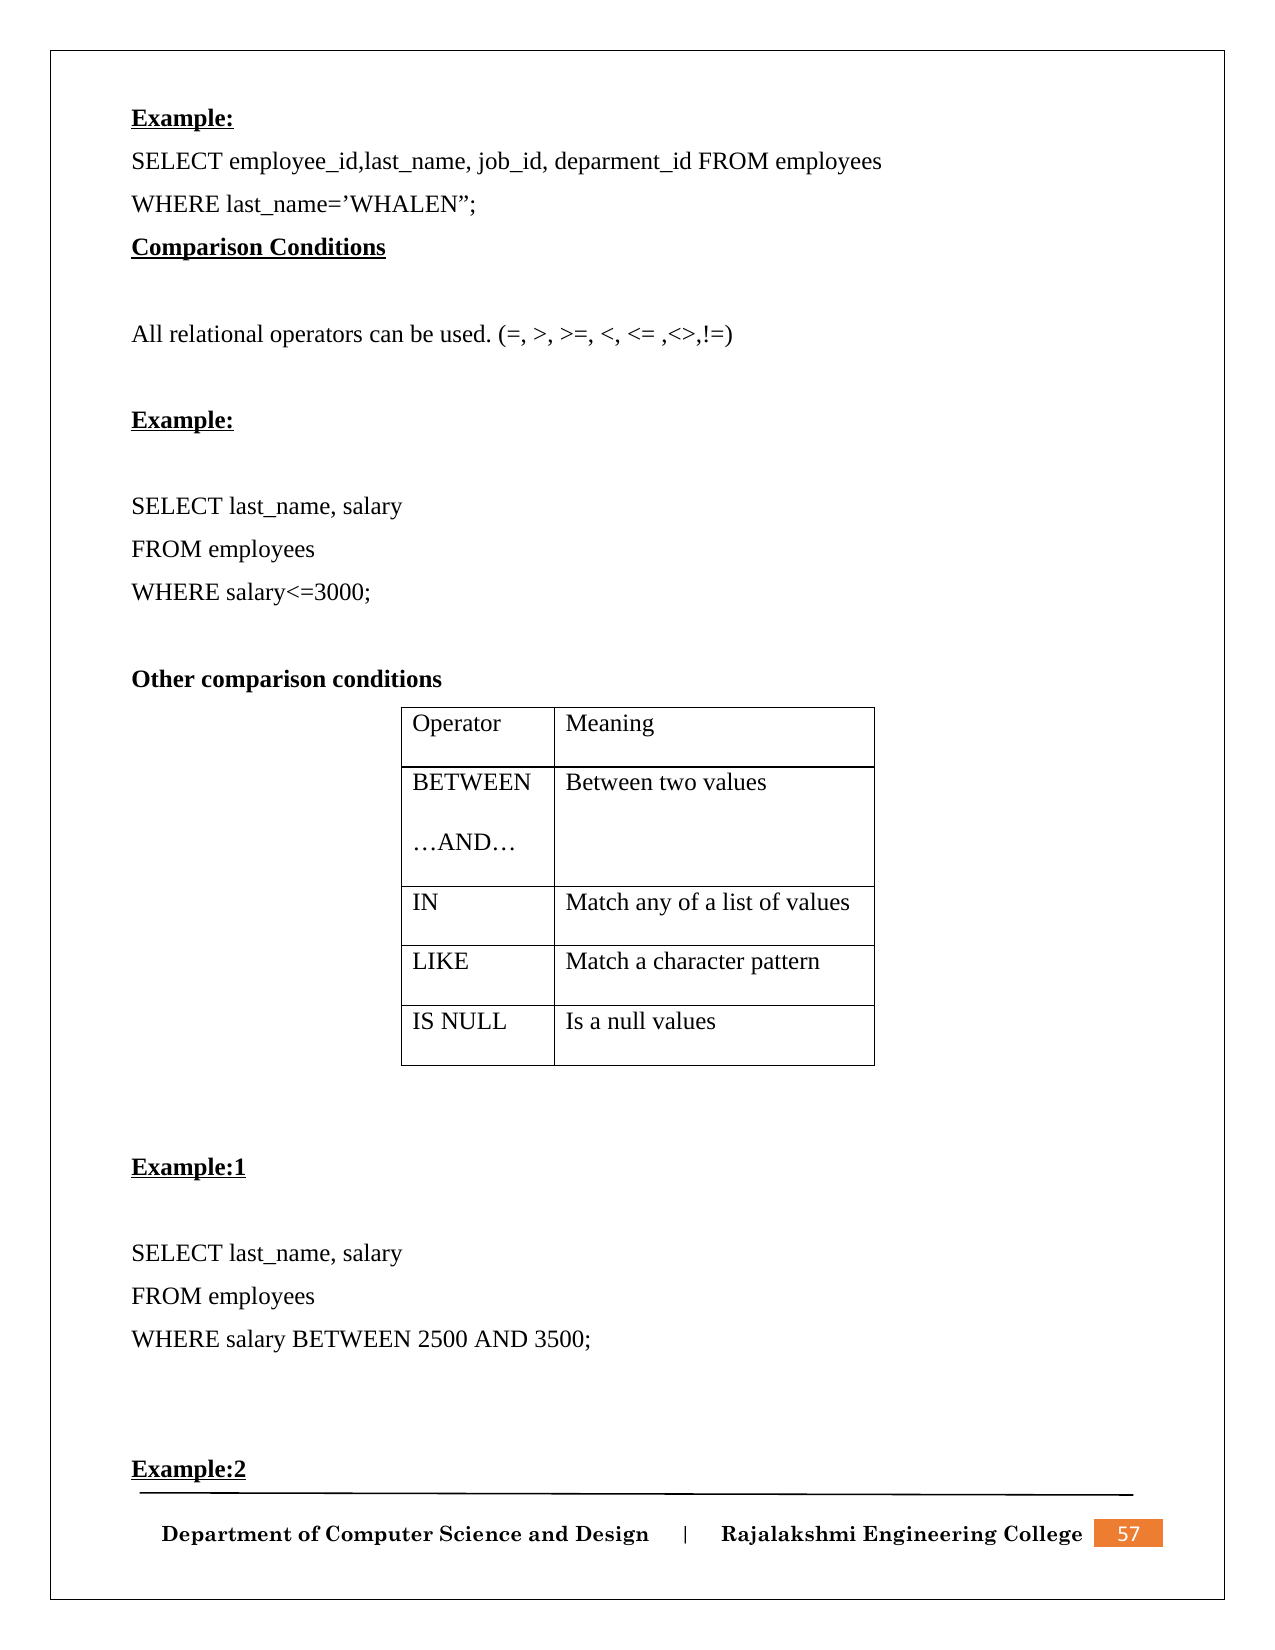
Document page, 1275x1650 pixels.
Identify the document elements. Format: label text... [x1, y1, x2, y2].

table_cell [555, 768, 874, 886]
text Comparison Conditions [131, 232, 1144, 261]
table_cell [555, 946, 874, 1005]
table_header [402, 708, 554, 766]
text All relational operators can be used. (=, >, >=, <, <= ,<>,!=) [131, 319, 1144, 347]
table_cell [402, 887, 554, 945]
text WHERE salary BETWEEN 2500 AND 3500; [131, 1324, 1144, 1353]
text WHERE last_name=’WHALEN”; [131, 189, 1144, 218]
text Example:2 [131, 1454, 1144, 1482]
text SELECT last_name, salary [131, 491, 1144, 520]
text Example: [131, 405, 1144, 434]
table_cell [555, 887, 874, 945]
text SELECT last_name, salary [131, 1238, 1144, 1267]
text Example: [131, 103, 1144, 132]
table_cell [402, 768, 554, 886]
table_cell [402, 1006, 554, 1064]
text WHERE salary<=3000; [131, 577, 1144, 606]
text Other comparison conditions [131, 664, 1144, 692]
text Example:1 [131, 1152, 1144, 1181]
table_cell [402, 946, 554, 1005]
text SELECT employee_id,last_name, job_id, deparment_id FROM employees [131, 146, 1144, 175]
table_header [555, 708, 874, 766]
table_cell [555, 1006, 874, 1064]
text FROM employees [131, 1281, 1144, 1310]
text FROM employees [131, 534, 1144, 563]
